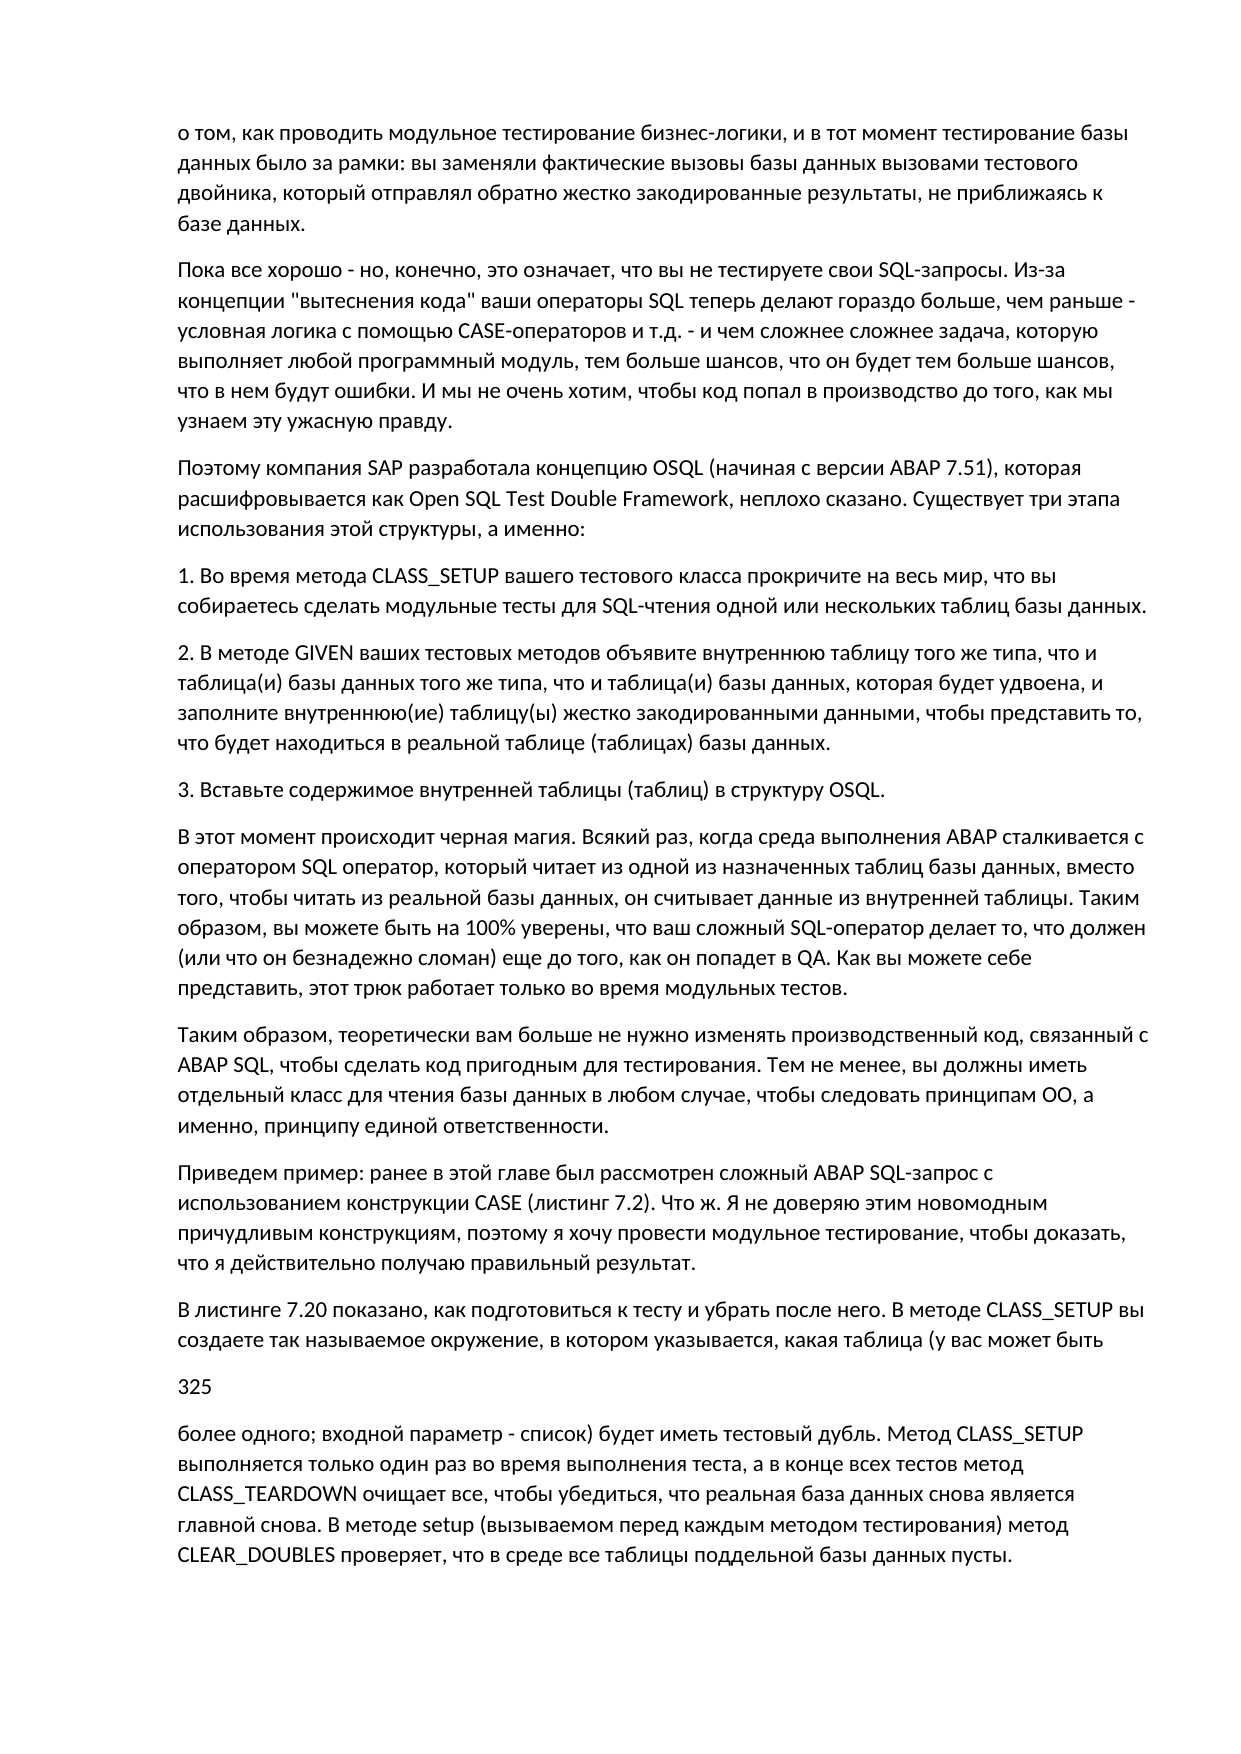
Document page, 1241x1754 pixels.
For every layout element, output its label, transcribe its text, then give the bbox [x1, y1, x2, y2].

text Приведем пример: ранее в этой главе был рассмотрен сложный ABAP SQL-запрос с использованием конструкции CASE (листинг 7.2). Что ж. Я не доверяю этим новомодным причудливым конструкциям, поэтому я хочу провести модульное тестирование, чтобы доказать, что я действительно получаю правильный результат. [177, 1158, 1152, 1276]
text Таким образом, теоретически вам больше не нужно изменять производственный код, связанный с ABAP SQL, чтобы сделать код пригодным для тестирования. Тем не менее, вы должны иметь отдельный класс для чтения базы данных в любом случае, чтобы следовать принципам ОО, а именно, принципу единой ответственности. [177, 1020, 1152, 1139]
text Пока все хорошо - но, конечно, это означает, что вы не тестируете свои SQL-запросы. Из-за концепции "вытеснения кода" ваши операторы SQL теперь делают гораздо больше, чем раньше - условная логика с помощью CASE-операторов и т.д. - и чем сложнее сложнее задача, которую выполняет любой программный модуль, тем больше шансов, что он будет тем больше шансов, что в нем будут ошибки. И мы не очень хотим, чтобы код попал в производство до того, как мы узнаем эту ужасную правду. [177, 256, 1152, 435]
text о том, как проводить модульное тестирование бизнес-логики, и в тот момент тестирование базы данных было за рамки: вы заменяли фактические вызовы базы данных вызовами тестового двойника, который отправлял обратно жестко закодированные результаты, не приближаясь к базе данных. [177, 118, 1152, 237]
text более одного; входной параметр - список) будет иметь тестовый дубль. Метод CLASS_SETUP выполняется только один раз во время выполнения теста, а в конце всех тестов метод CLASS_TEARDOWN очищает все, чтобы убедиться, что реальная база данных снова является главной снова. В методе setup (вызываемом перед каждым методом тестирования) метод CLEAR_DOUBLES проверяет, что в среде все таблицы поддельной базы данных пусты. [177, 1419, 1152, 1568]
text 1. Во время метода CLASS_SETUP вашего тестового класса прокричите на весь мир, что вы собираетесь сделать модульные тесты для SQL-чтения одной или нескольких таблиц базы данных. [177, 561, 1152, 619]
text В этот момент происходит черная магия. Всякий раз, когда среда выполнения ABAP сталкивается с оператором SQL оператор, который читает из одной из назначенных таблиц базы данных, вместо того, чтобы читать из реальной базы данных, он считывает данные из внутренней таблицы. Таким образом, вы можете быть на 100% уверены, что ваш сложный SQL-оператор делает то, что должен (или что он безнадежно сломан) еще до того, как он попадет в QA. Как вы можете себе представить, этот трюк работает только во время модульных тестов. [177, 822, 1152, 1001]
text Поэтому компания SAP разработала концепцию OSQL (начиная с версии ABAP 7.51), которая расшифровывается как Open SQL Test Double Framework, неплохо сказано. Существует три этапа использования этой структуры, а именно: [177, 453, 1152, 542]
text 3. Вставьте содержимое внутренней таблицы (таблиц) в структуру OSQL. [177, 775, 1152, 803]
text 2. В методе GIVEN ваших тестовых методов объявите внутреннюю таблицу того же типа, что и таблица(и) базы данных того же типа, что и таблица(и) базы данных, которая будет удвоена, и заполните внутреннюю(ие) таблицу(ы) жестко закодированными данными, чтобы представить то, что будет находиться в реальной таблице (таблицах) базы данных. [177, 638, 1152, 757]
text 325 [177, 1372, 1152, 1400]
text В листинге 7.20 показано, как подготовиться к тесту и убрать после него. В методе CLASS_SETUP вы создаете так называемое окружение, в котором указывается, какая таблица (у вас может быть [177, 1295, 1152, 1353]
